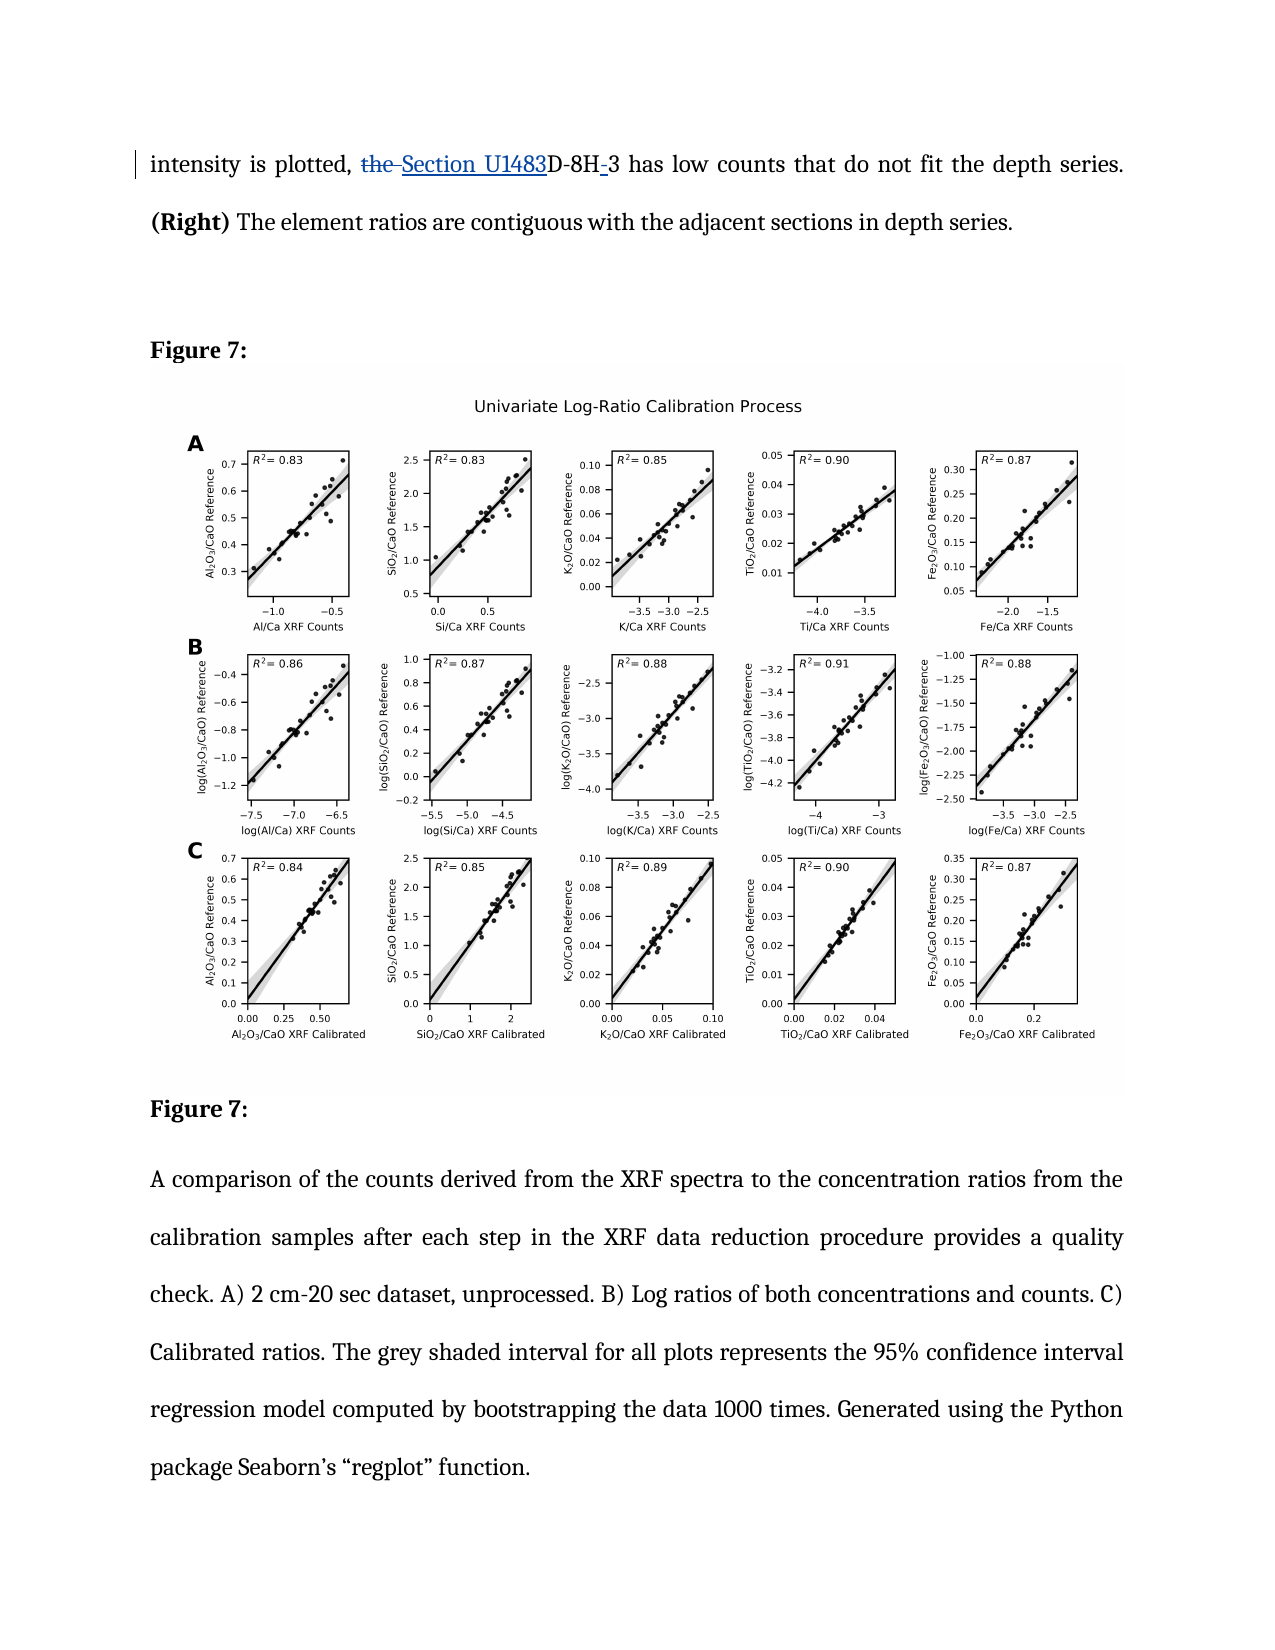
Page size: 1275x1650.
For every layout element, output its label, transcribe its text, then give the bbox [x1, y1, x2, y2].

text Figure 7: [150, 335, 1125, 363]
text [150, 150, 1125, 236]
picture [150, 363, 1125, 1095]
text Figure 7: [150, 1095, 1125, 1124]
text A comparison of the counts derived from the XRF spectra to the concentration ratios from the calibration samples after each step in the XRF data reduction procedure provides a quality check. A) 2 cm-20 sec dataset, unprocessed. B) Log ratios of both concentrations and counts. C) Calibrated ratios. The grey shaded interval for all plots represents the 95% confidence interval regression model computed by bootstrapping the data 1000 times. Generated using the Python package Seaborn’s “regplot” function. [150, 1165, 1125, 1481]
